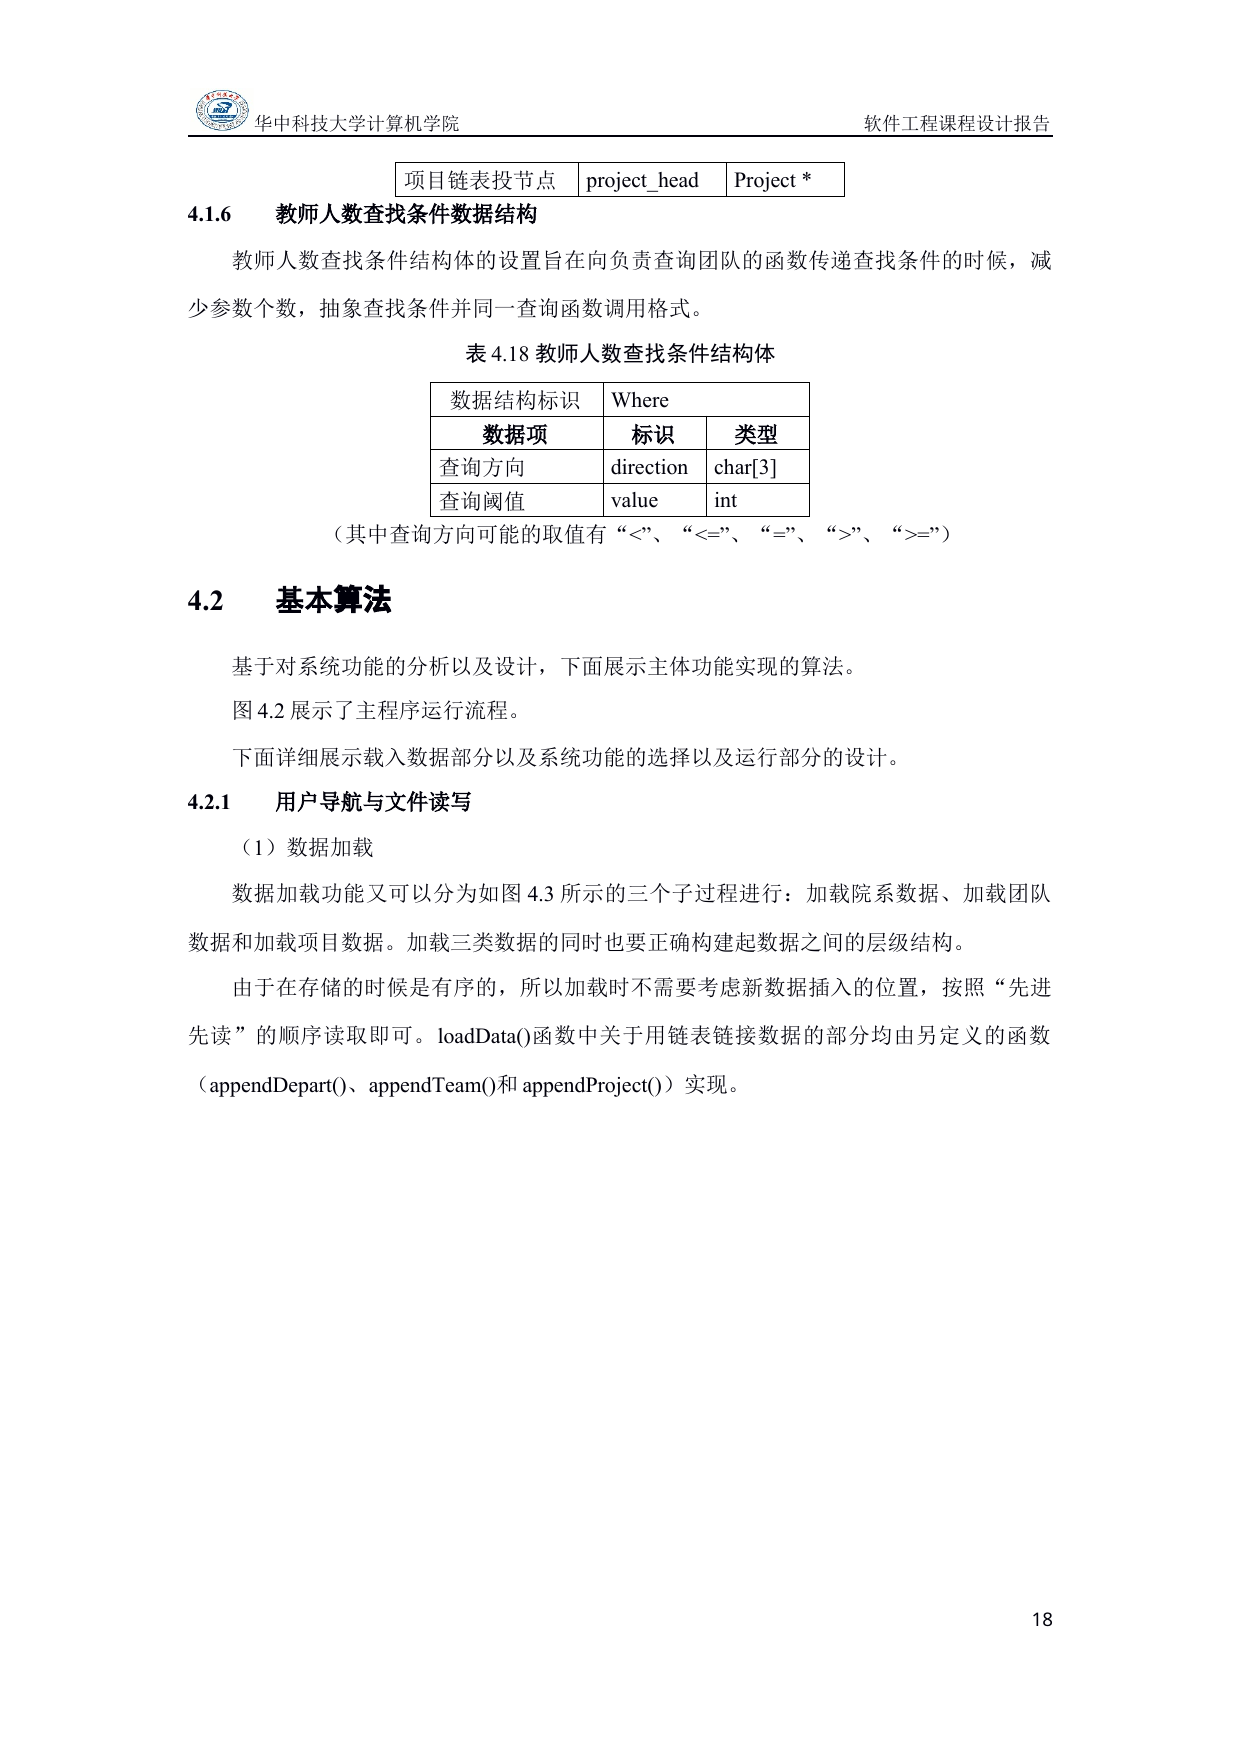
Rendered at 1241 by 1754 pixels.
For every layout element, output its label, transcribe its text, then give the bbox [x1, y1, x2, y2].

table_cell 类型 [707, 417, 809, 449]
table_cell 标识 [604, 417, 706, 449]
table_cell 查询阈值 [431, 484, 603, 516]
text 由于在存储的时候是有序的，所以加载时不需要考虑新数据插入的位置，按照“先进先读”的顺序读取即可。loadData()函数中关于用链表链接数据的部分均由另定义的函数（appendDepart()、appendTeam()和appendProject()）实现。 [187, 970, 1053, 1100]
table_header Where [604, 383, 809, 416]
table_cell direction [604, 450, 706, 483]
text 基于对系统功能的分析以及设计，下面展示主体功能实现的算法。 [187, 649, 1053, 681]
text 教师人数查找条件结构体的设置旨在向负责查询团队的函数传递查找条件的时候，减少参数个数，抽象查找条件并同一查询函数调用格式。 [187, 242, 1053, 324]
subtitle 4.2 基本算法 [187, 566, 1053, 631]
table_cell project_head [579, 163, 726, 196]
text 下面详细展示载入数据部分以及系统功能的选择以及运行部分的设计。 [187, 739, 1053, 772]
text 图4.2展示了主程序运行流程。 [187, 694, 1053, 726]
text 数据加载功能又可以分为如图4.3所示的三个子过程进行：加载院系数据、加载团队数据和加载项目数据。加载三类数据的同时也要正确构建起数据之间的层级结构。 [187, 876, 1053, 957]
table_cell char[3] [707, 450, 809, 483]
subtitle 4.1.6 教师人数查找条件数据结构 [187, 197, 1053, 229]
subtitle 4.2.1 用户导航与文件读写 [187, 784, 1053, 817]
picture [189, 88, 254, 131]
text （1）数据加载 [187, 830, 1053, 863]
text （其中查询方向可能的取值有“<”、“<=”、“=”、“>”、“>=”） [187, 517, 1053, 550]
title 表4.18 教师人数查找条件结构体 [187, 336, 1053, 369]
table_cell 项目链表投节点 [396, 163, 578, 196]
table_cell 数据项 [431, 417, 603, 449]
table_cell value [604, 484, 706, 516]
table_header 数据结构标识 [431, 383, 603, 416]
table_cell int [707, 484, 809, 516]
table_cell Project * [727, 163, 844, 196]
table_cell 查询方向 [431, 450, 603, 483]
